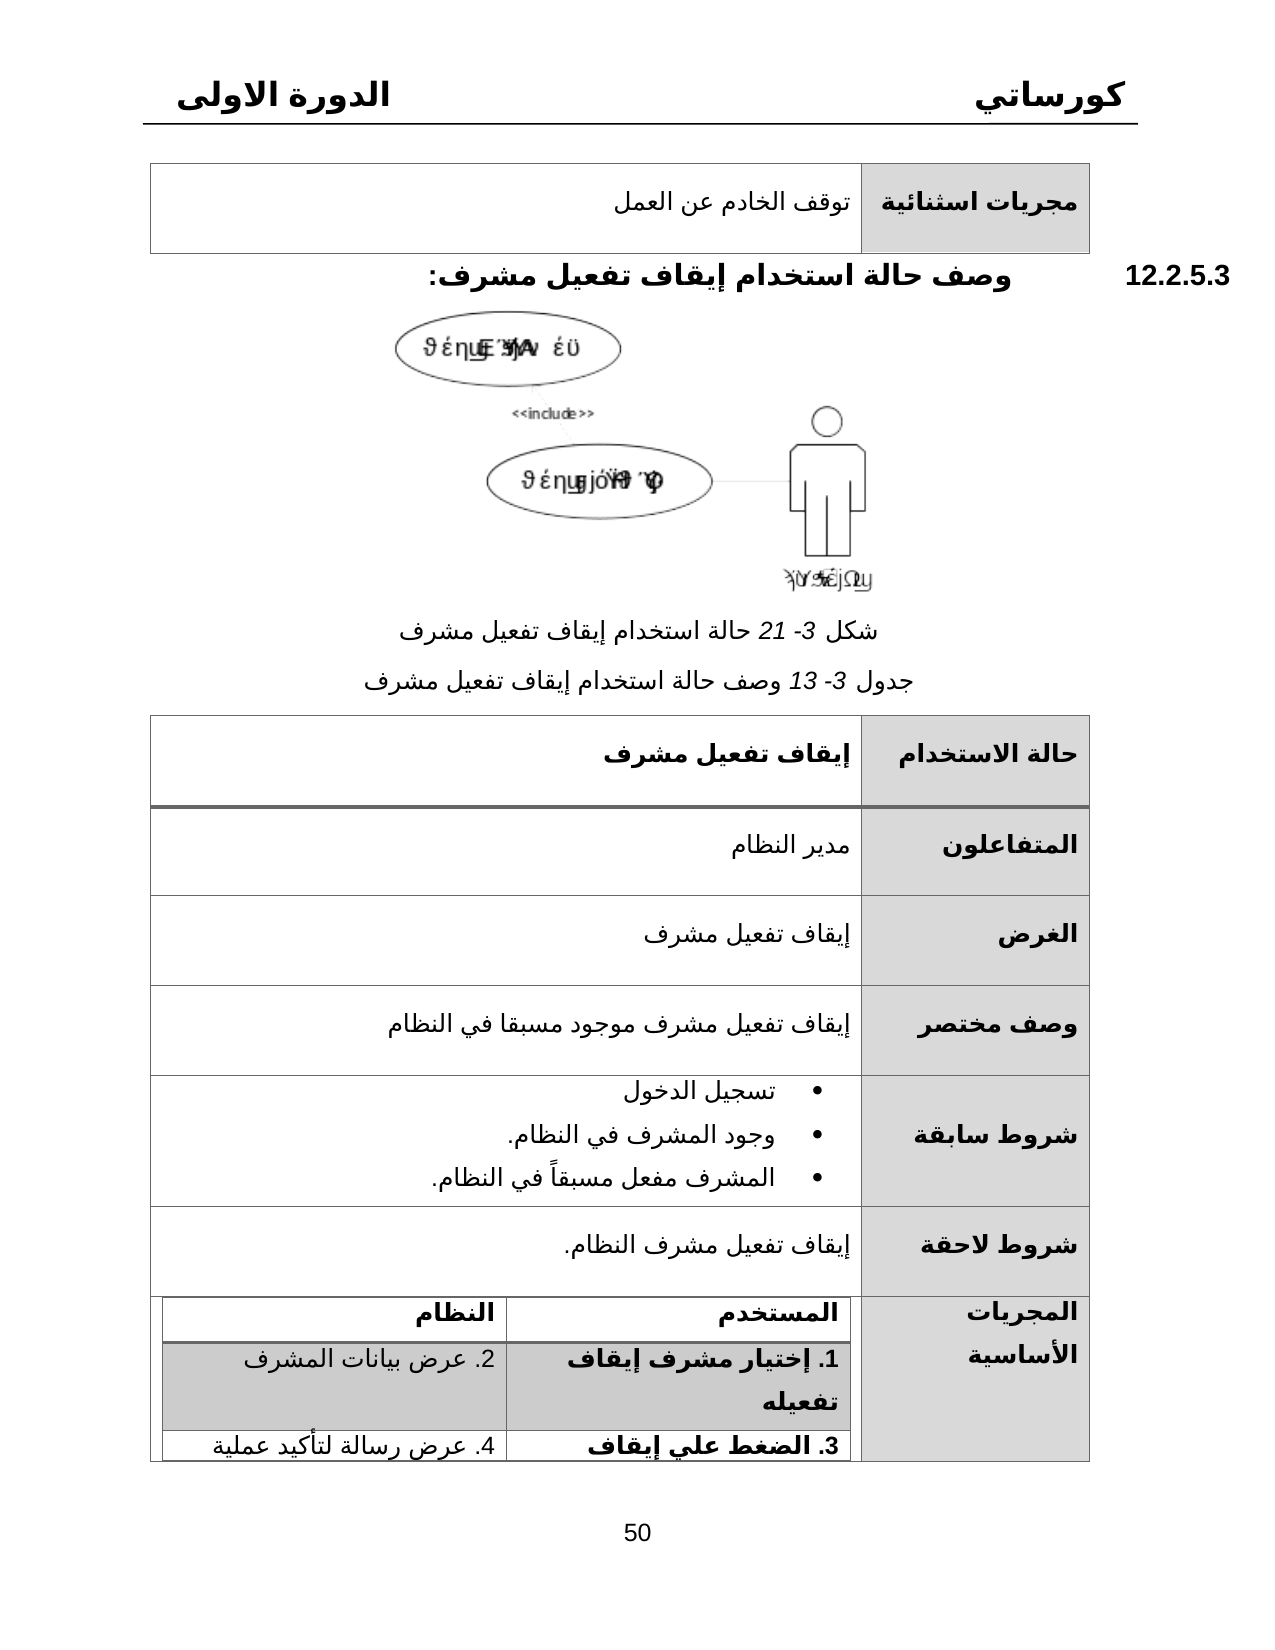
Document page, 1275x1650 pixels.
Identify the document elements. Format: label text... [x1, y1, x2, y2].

table_cell وصف مختصر [862, 986, 1089, 1075]
table_cell المجريات الأساسية [862, 1297, 1089, 1461]
table_cell [151, 1297, 162, 1461]
table_cell [163, 1298, 506, 1341]
table_cell المتفاعلون [862, 809, 1089, 895]
table_cell إيقاف تفعيل مشرف موجود مسبقا في النظام [151, 986, 861, 1075]
text شكل 3- 21 حالة استخدام إيقاف تفعيل مشرف [150, 616, 1125, 645]
table_cell تسجيل الدخول وجود المشرف في النظام. المشرف مفعل مسبقاً في النظام. [151, 1076, 861, 1206]
table_cell شروط لاحقة [862, 1207, 1089, 1296]
table_cell [851, 1297, 861, 1461]
table_cell مجريات اسثنائية [862, 164, 1089, 252]
table_cell [507, 1431, 850, 1460]
table_cell شروط سابقة [862, 1076, 1089, 1206]
table_cell مدير النظام [151, 809, 861, 895]
table_cell الغرض [862, 896, 1089, 985]
table_header حالة الاستخدام [862, 716, 1089, 805]
table_cell إيقاف تفعيل مشرف [151, 896, 861, 985]
table_cell [163, 1431, 506, 1460]
text جدول 3- 13 وصف حالة استخدام إيقاف تفعيل مشرف [150, 666, 1125, 694]
table_cell [507, 1298, 850, 1341]
table_header إيقاف تفعيل مشرف [151, 716, 861, 805]
table_cell توقف الخادم عن العمل [151, 164, 861, 252]
table_cell إيقاف تفعيل مشرف النظام. [151, 1207, 861, 1296]
subtitle وصف حالة استخدام إيقاف تفعيل مشرف: [150, 258, 1125, 291]
